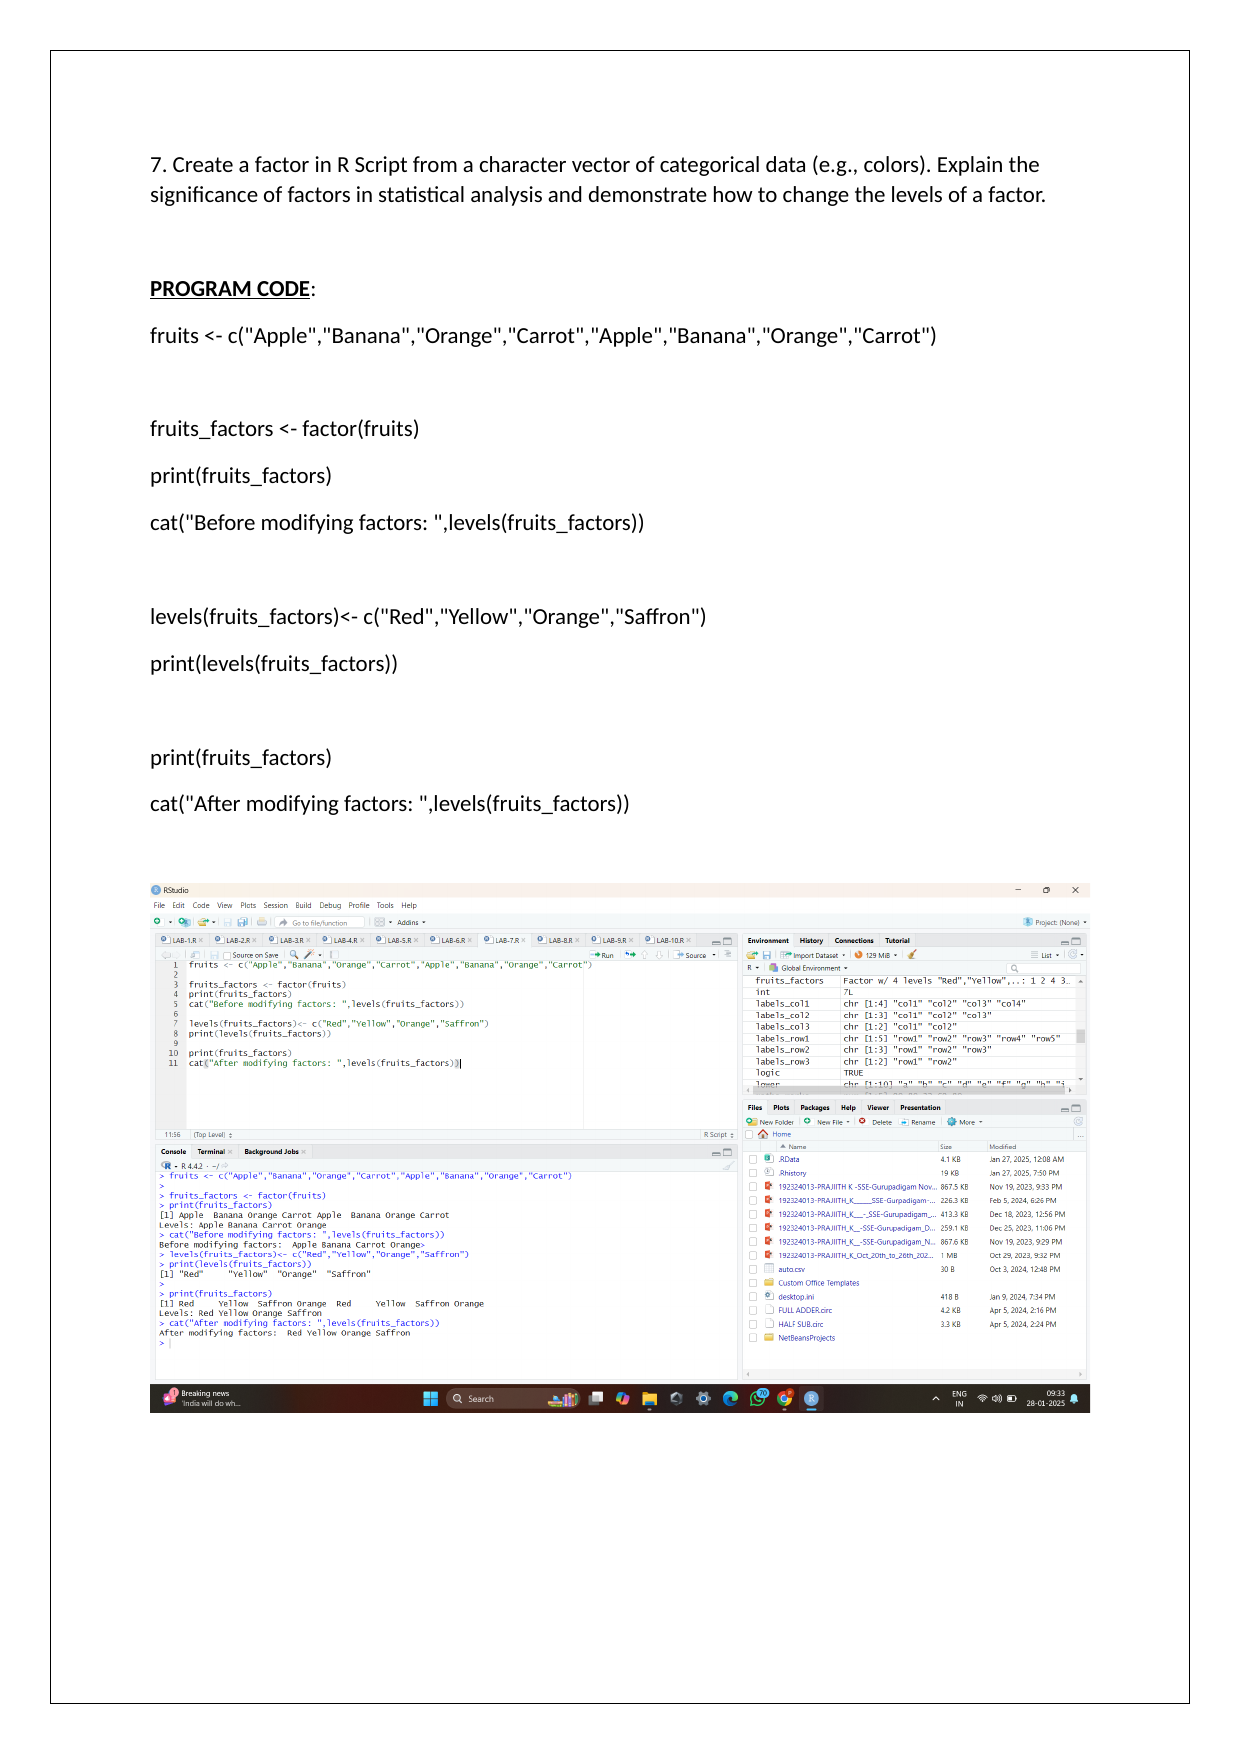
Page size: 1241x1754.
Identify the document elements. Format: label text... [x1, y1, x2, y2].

picture [150, 883, 1091, 1413]
text print(fruits_factors) [150, 461, 1090, 489]
text levels(fruits_factors)<- c("Red","Yellow","Orange","Saffron") [150, 602, 1090, 630]
text PROGRAM CODE: [150, 274, 1090, 302]
text fruits_factors <- factor(fruits) [150, 414, 1090, 443]
text print(levels(fruits_factors)) [150, 649, 1090, 677]
text cat("After modifying factors: ",levels(fruits_factors)) [150, 789, 1090, 818]
text fruits <- c("Apple","Banana","Orange","Carrot","Apple","Banana","Orange","Carrot") [150, 321, 1090, 349]
text 7. Create a factor in R Script from a character vector of categorical data (e.g., colors). Explain the significance of factors in statistical analysis and demonstrate how to change the levels of a factor. [150, 150, 1090, 208]
text print(fruits_factors) [150, 743, 1090, 771]
text cat("Before modifying factors: ",levels(fruits_factors)) [150, 508, 1090, 536]
